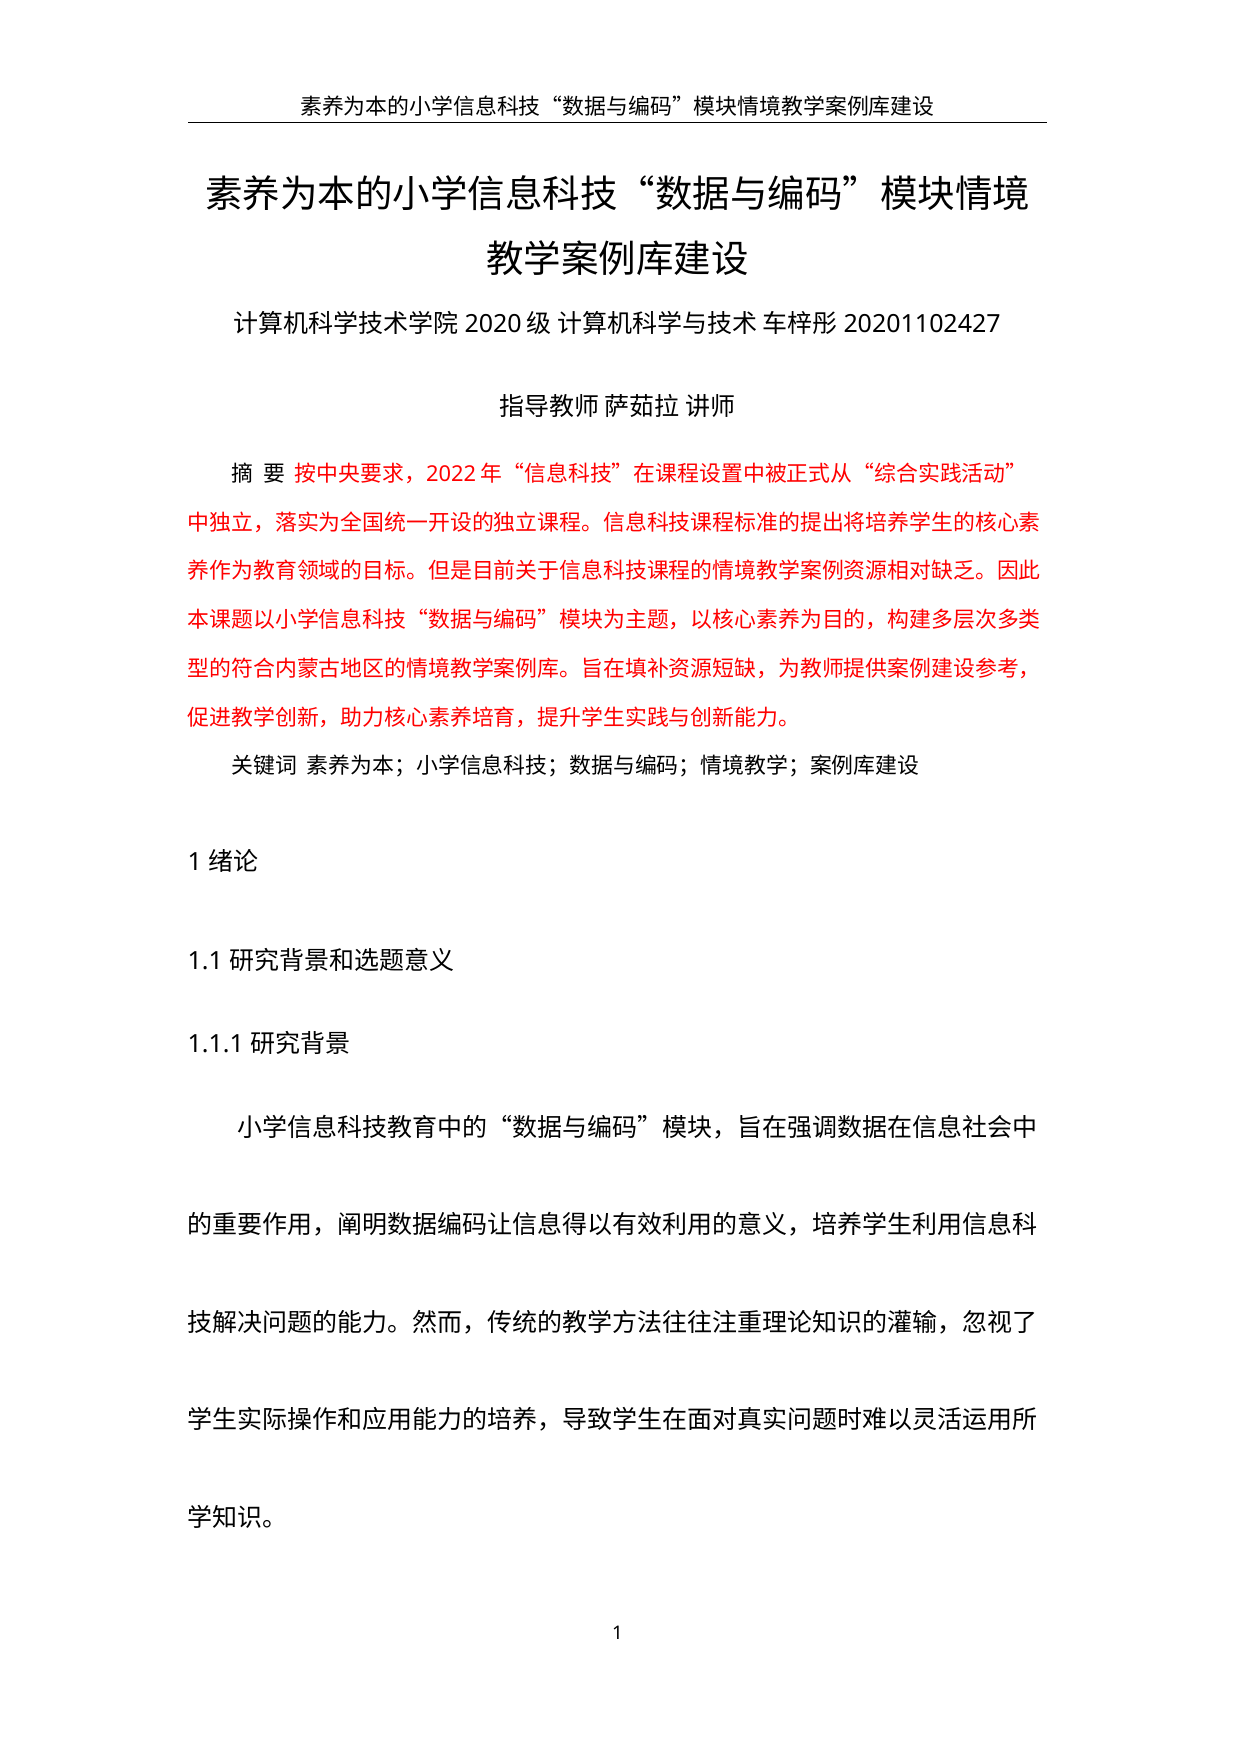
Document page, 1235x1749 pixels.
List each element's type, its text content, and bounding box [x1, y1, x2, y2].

text 计算机科学技术学院 2020级 计算机科学与技术 车梓彤 20201102427 [187, 289, 1047, 354]
list 1.1.1 研究背景 [187, 1009, 1047, 1074]
text 素养为本的小学信息科技“数据与编码”模块情境教学案例库建设 [187, 159, 1047, 289]
text 指导教师 萨茹拉 讲师 [187, 372, 1047, 437]
text 小学信息科技教育中的“数据与编码”模块，旨在强调数据在信息社会中的重要作用，阐明数据编码让信息得以有效利用的意义，培养学生利用信息科技解决问题的能力。然而，传统的教学方法往往注重理论知识的灌输，忽视了学生实际操作和应用能力的培养，导致学生在面对真实问题时难以灵活运用所学知识。 [187, 1093, 1047, 1548]
subtitle 1.1 研究背景和选题意义 [187, 926, 1047, 991]
text 摘 要 按中央要求，2022年“信息科技”在课程设置中被正式从“综合实践活动”中独立，落实为全国统一开设的独立课程。信息科技课程标准的提出将培养学生的核心素养作为教育领域的目标。但是目前关于信息科技课程的情境教学案例资源相对缺乏。因此本课题以小学信息科技“数据与编码”模块为主题，以核心素养为目的，构建多层次多类型的符合内蒙古地区的情境教学案例库。旨在填补资源短缺，为教师提供案例建设参考，促进教学创新，助力核心素养培育，提升学生实践与创新能力。 [187, 455, 1047, 732]
text 关键词 素养为本；小学信息科技；数据与编码；情境教学；案例库建设 [187, 747, 1047, 780]
subtitle 1 绪论 [187, 828, 1047, 893]
